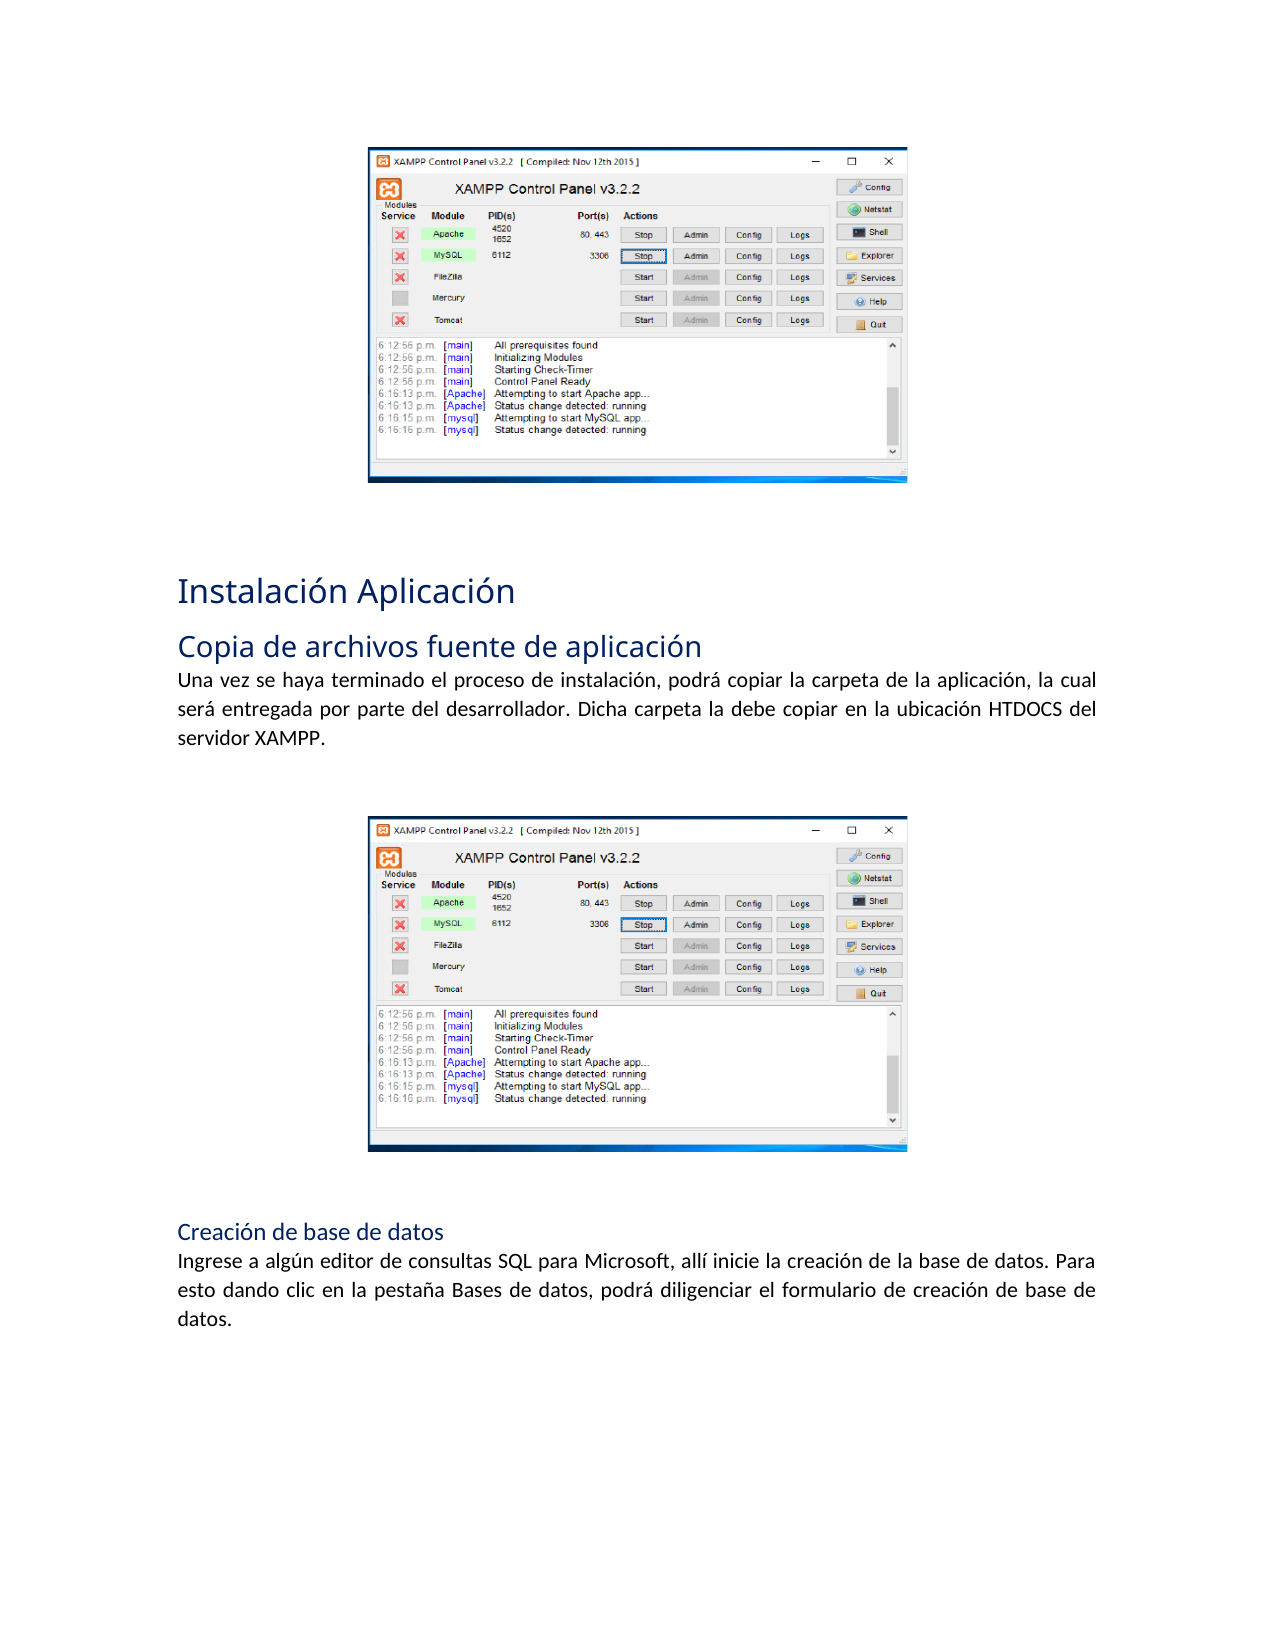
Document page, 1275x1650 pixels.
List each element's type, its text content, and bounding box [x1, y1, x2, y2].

picture [367, 816, 908, 1152]
subtitle Instalación Aplicación [177, 568, 1098, 614]
text Una vez se haya terminado el proceso de instalación, podrá copiar la carpeta de la aplicación, la cual será entregada por parte del desarrollador. Dicha carpeta la debe copiar en la ubicación HTDOCS del servidor XAMPP. [177, 666, 1098, 751]
subtitle Creación de base de datos [177, 1216, 1098, 1247]
picture [367, 147, 908, 483]
text Ingrese a algún editor de consultas SQL para Microsoft, allí inicie la creación de la base de datos. Para esto dando clic en la pestaña Bases de datos, podrá diligenciar el formulario de creación de base de datos. [177, 1247, 1098, 1332]
subtitle Copia de archivos fuente de aplicación [177, 626, 1098, 666]
